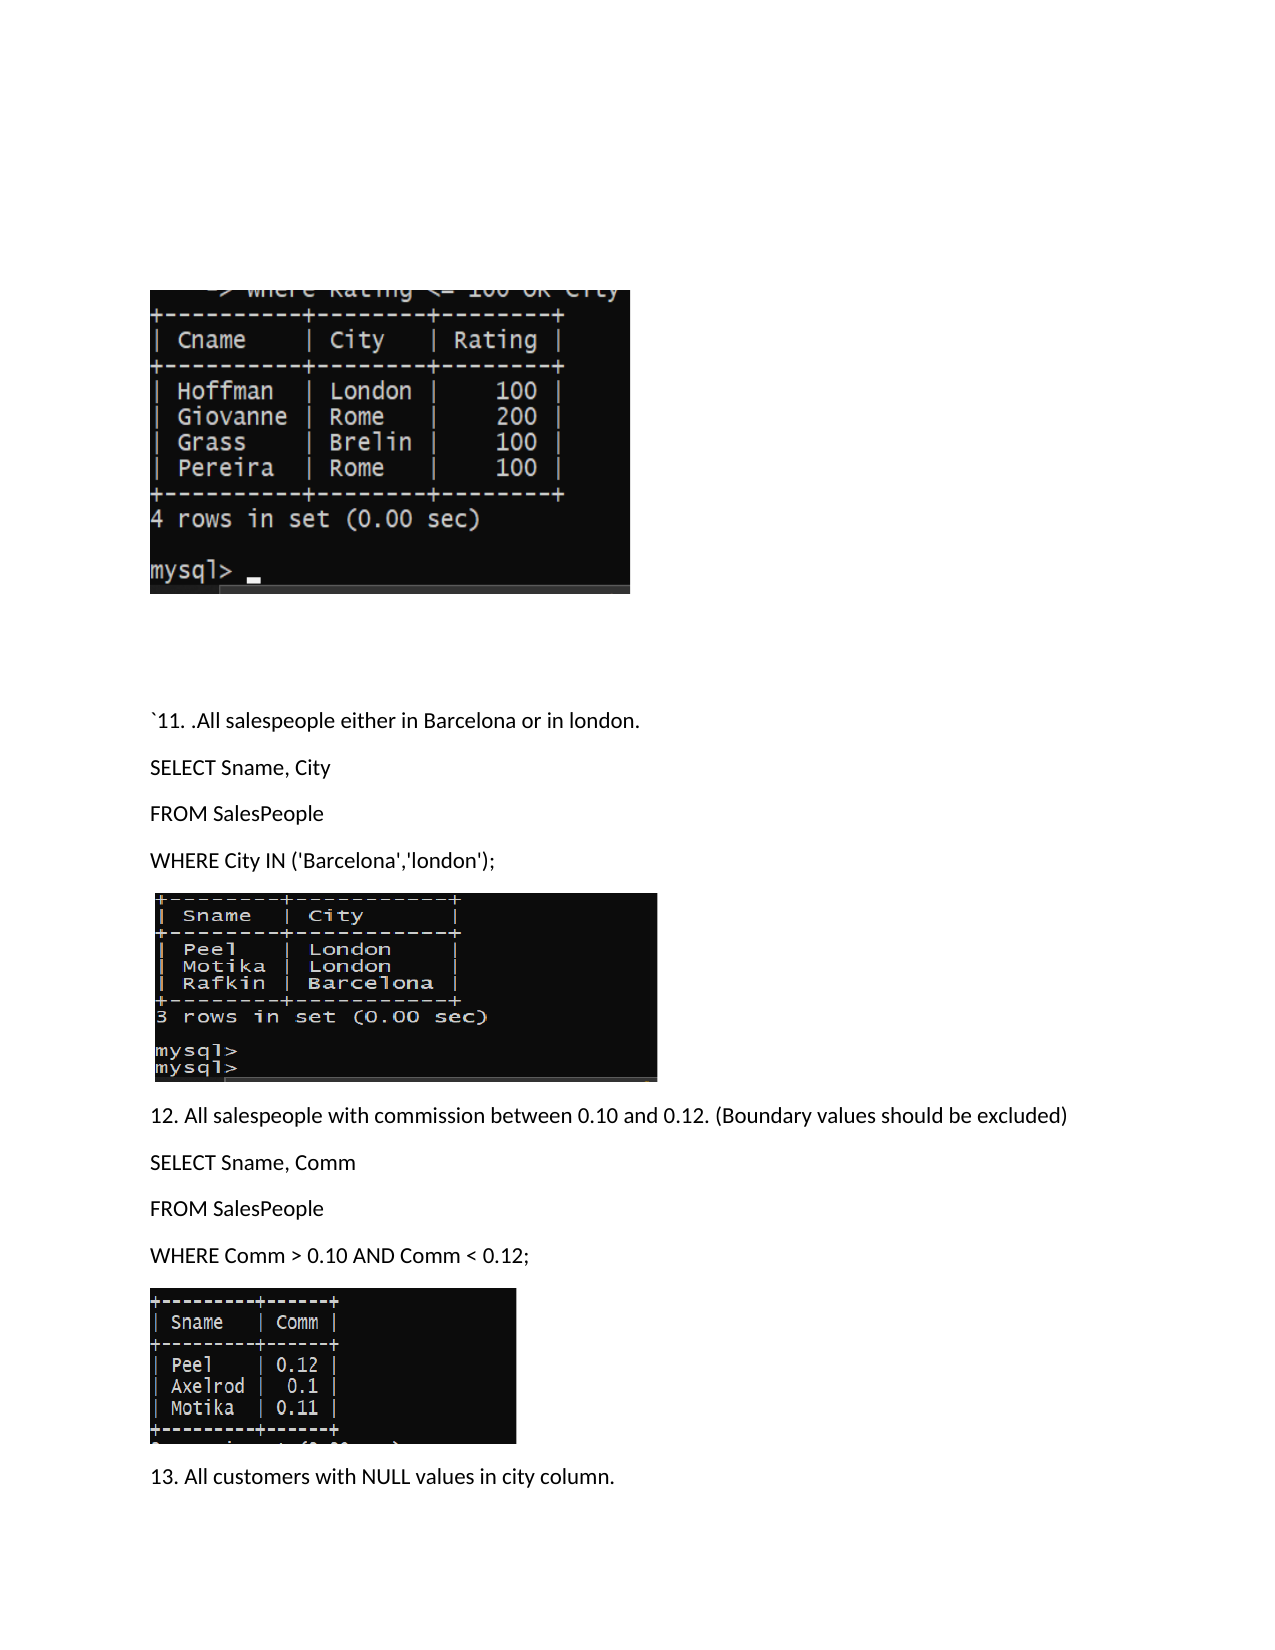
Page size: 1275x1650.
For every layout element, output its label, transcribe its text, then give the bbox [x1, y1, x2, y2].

text 12. All salespeople with commission between 0.10 and 0.12. (Boundary values should be excluded) [150, 1101, 1125, 1129]
picture [150, 1288, 517, 1444]
text WHERE Comm > 0.10 AND Comm < 0.12; [150, 1241, 1125, 1269]
picture [150, 290, 630, 594]
text SELECT Sname, City [150, 753, 1125, 781]
text `11. .All salespeople either in Barcelona or in london. [150, 706, 1125, 734]
text FROM SalesPeople [150, 1194, 1125, 1223]
text WHERE City IN ('Barcelona','london'); [150, 846, 1125, 874]
text SELECT Sname, Comm [150, 1148, 1125, 1176]
picture [155, 893, 658, 1082]
text 13. All customers with NULL values in city column. [150, 1462, 1125, 1490]
text FROM SalesPeople [150, 799, 1125, 827]
